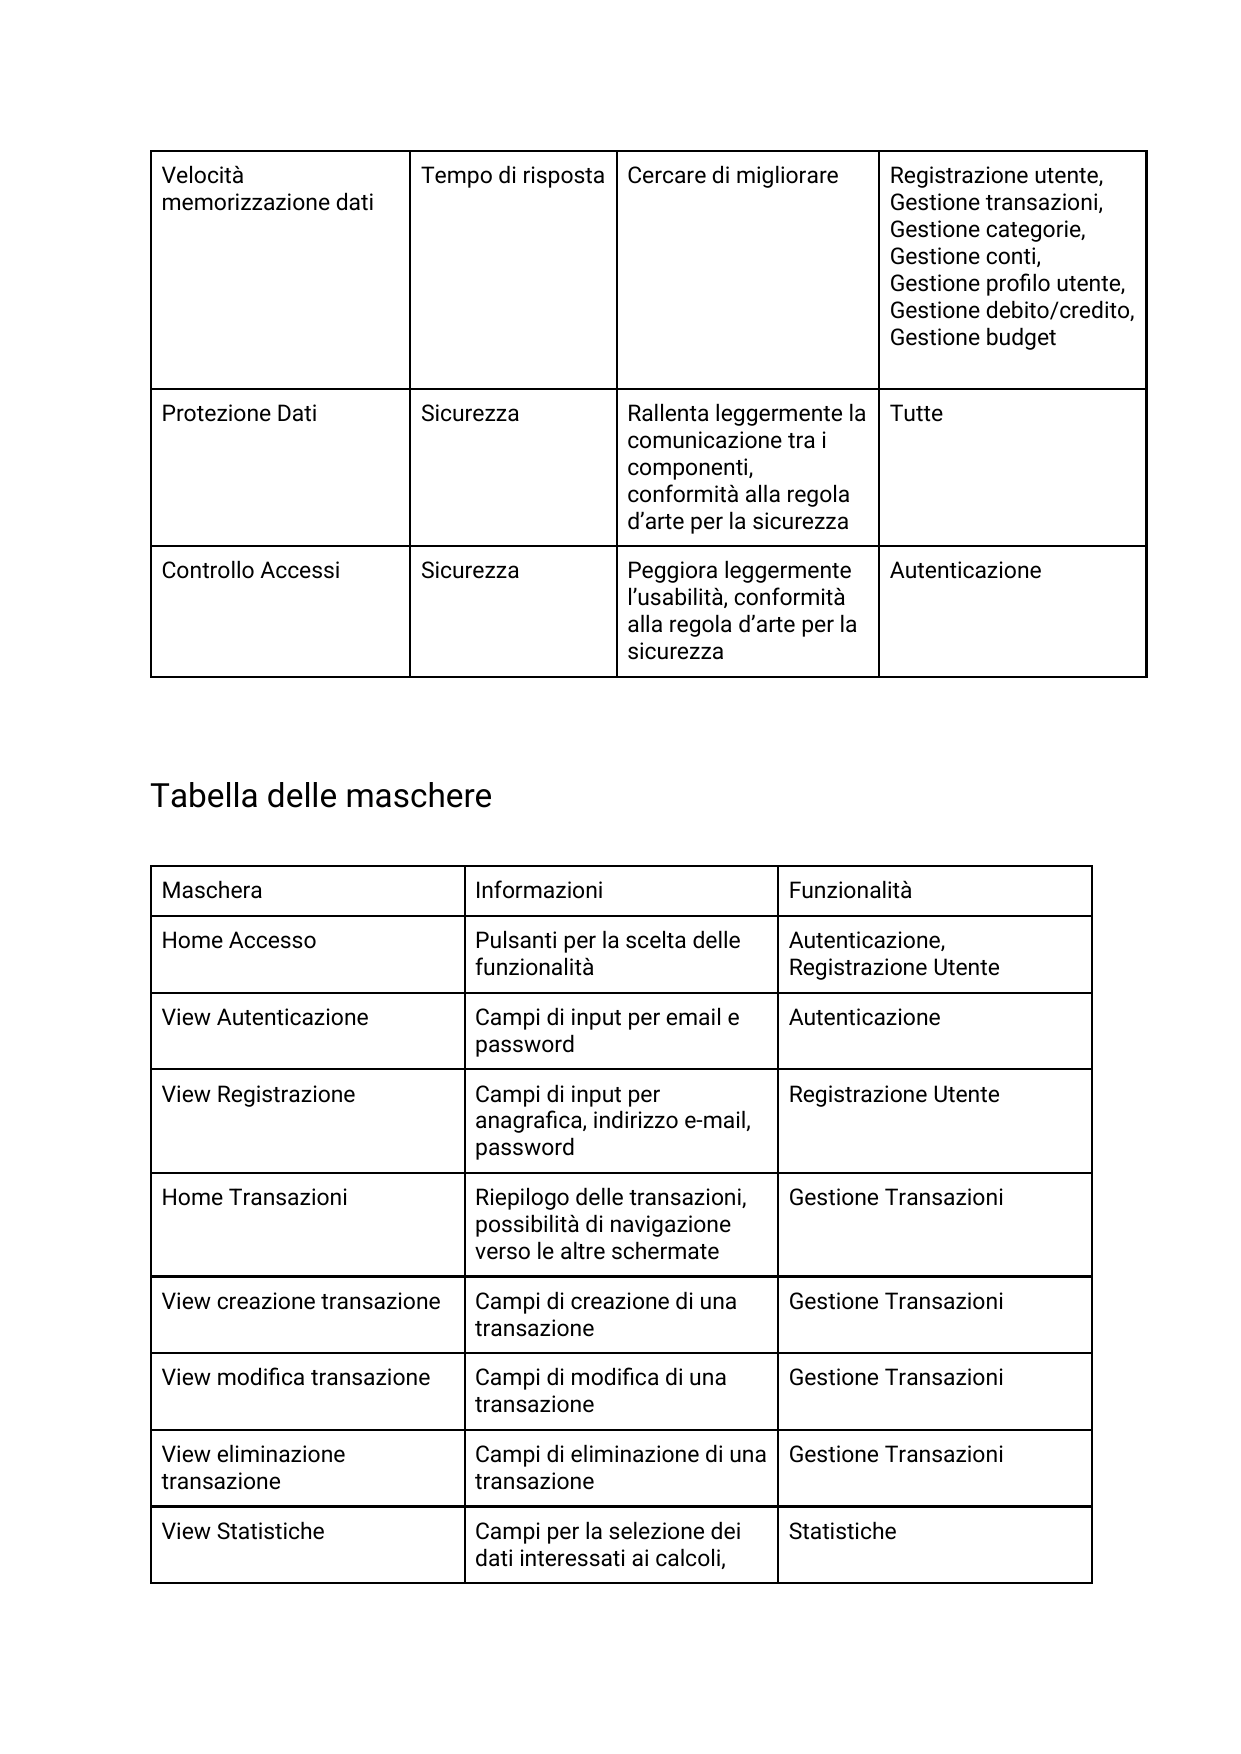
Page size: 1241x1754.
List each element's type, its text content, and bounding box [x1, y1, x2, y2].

table_cell Autenticazione, Registrazione Utente [779, 917, 1091, 992]
table_cell Home Accesso [152, 917, 464, 992]
table_cell Campi di modifica di una transazione [466, 1354, 777, 1429]
table_cell Peggiora leggermente l’usabilità, conformità alla regola d’arte per la sicurezza [618, 547, 878, 676]
table_cell Gestione Transazioni [779, 1431, 1091, 1505]
table_cell Tempo di risposta [411, 152, 616, 388]
table_cell Autenticazione [880, 547, 1145, 676]
table_cell Campi di eliminazione di una transazione [466, 1431, 777, 1505]
table_cell Protezione Dati [152, 390, 409, 545]
table_cell Sicurezza [411, 547, 616, 676]
table_cell Gestione Transazioni [779, 1354, 1091, 1429]
table_cell Controllo Accessi [152, 547, 409, 676]
table_header Informazioni [466, 867, 777, 915]
table_cell Registrazione Utente [779, 1070, 1091, 1172]
table_cell Registrazione utente, Gestione transazioni, Gestione categorie, Gestione conti, Gestione profilo utente, Gestione debito/credito, Gestione budget [880, 152, 1145, 388]
table_cell View eliminazione transazione [152, 1431, 464, 1505]
table_cell Home Transazioni [152, 1174, 464, 1275]
table_cell Gestione Transazioni [779, 1278, 1091, 1352]
table_header Funzionalità [779, 867, 1091, 915]
table_cell View Registrazione [152, 1070, 464, 1172]
table_cell Gestione Transazioni [779, 1174, 1091, 1275]
table_cell View creazione transazione [152, 1278, 464, 1352]
subtitle Tabella delle maschere [150, 777, 1090, 816]
table_cell View Statistiche [152, 1508, 464, 1582]
table_cell Pulsanti per la scelta delle funzionalità [466, 917, 777, 992]
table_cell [466, 1508, 777, 1582]
table_header Maschera [152, 867, 464, 915]
table_cell View Autenticazione [152, 994, 464, 1068]
table_cell Campi di input per email e password [466, 994, 777, 1068]
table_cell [618, 152, 878, 388]
table_cell Statistiche [779, 1508, 1091, 1582]
table_cell Campi di input per anagrafica, indirizzo e-mail, password [466, 1070, 777, 1172]
table_cell View modifica transazione [152, 1354, 464, 1429]
table_cell Autenticazione [779, 994, 1091, 1068]
table_cell Sicurezza [411, 390, 616, 545]
table_cell Rallenta leggermente la comunicazione tra i componenti, conformità alla regola d’arte per la sicurezza [618, 390, 878, 545]
table_cell Campi di creazione di una transazione [466, 1278, 777, 1352]
table_cell Velocità memorizzazione dati [152, 152, 409, 388]
table_cell Tutte [880, 390, 1145, 545]
table_cell Riepilogo delle transazioni, possibilità di navigazione verso le altre schermate [466, 1174, 777, 1275]
